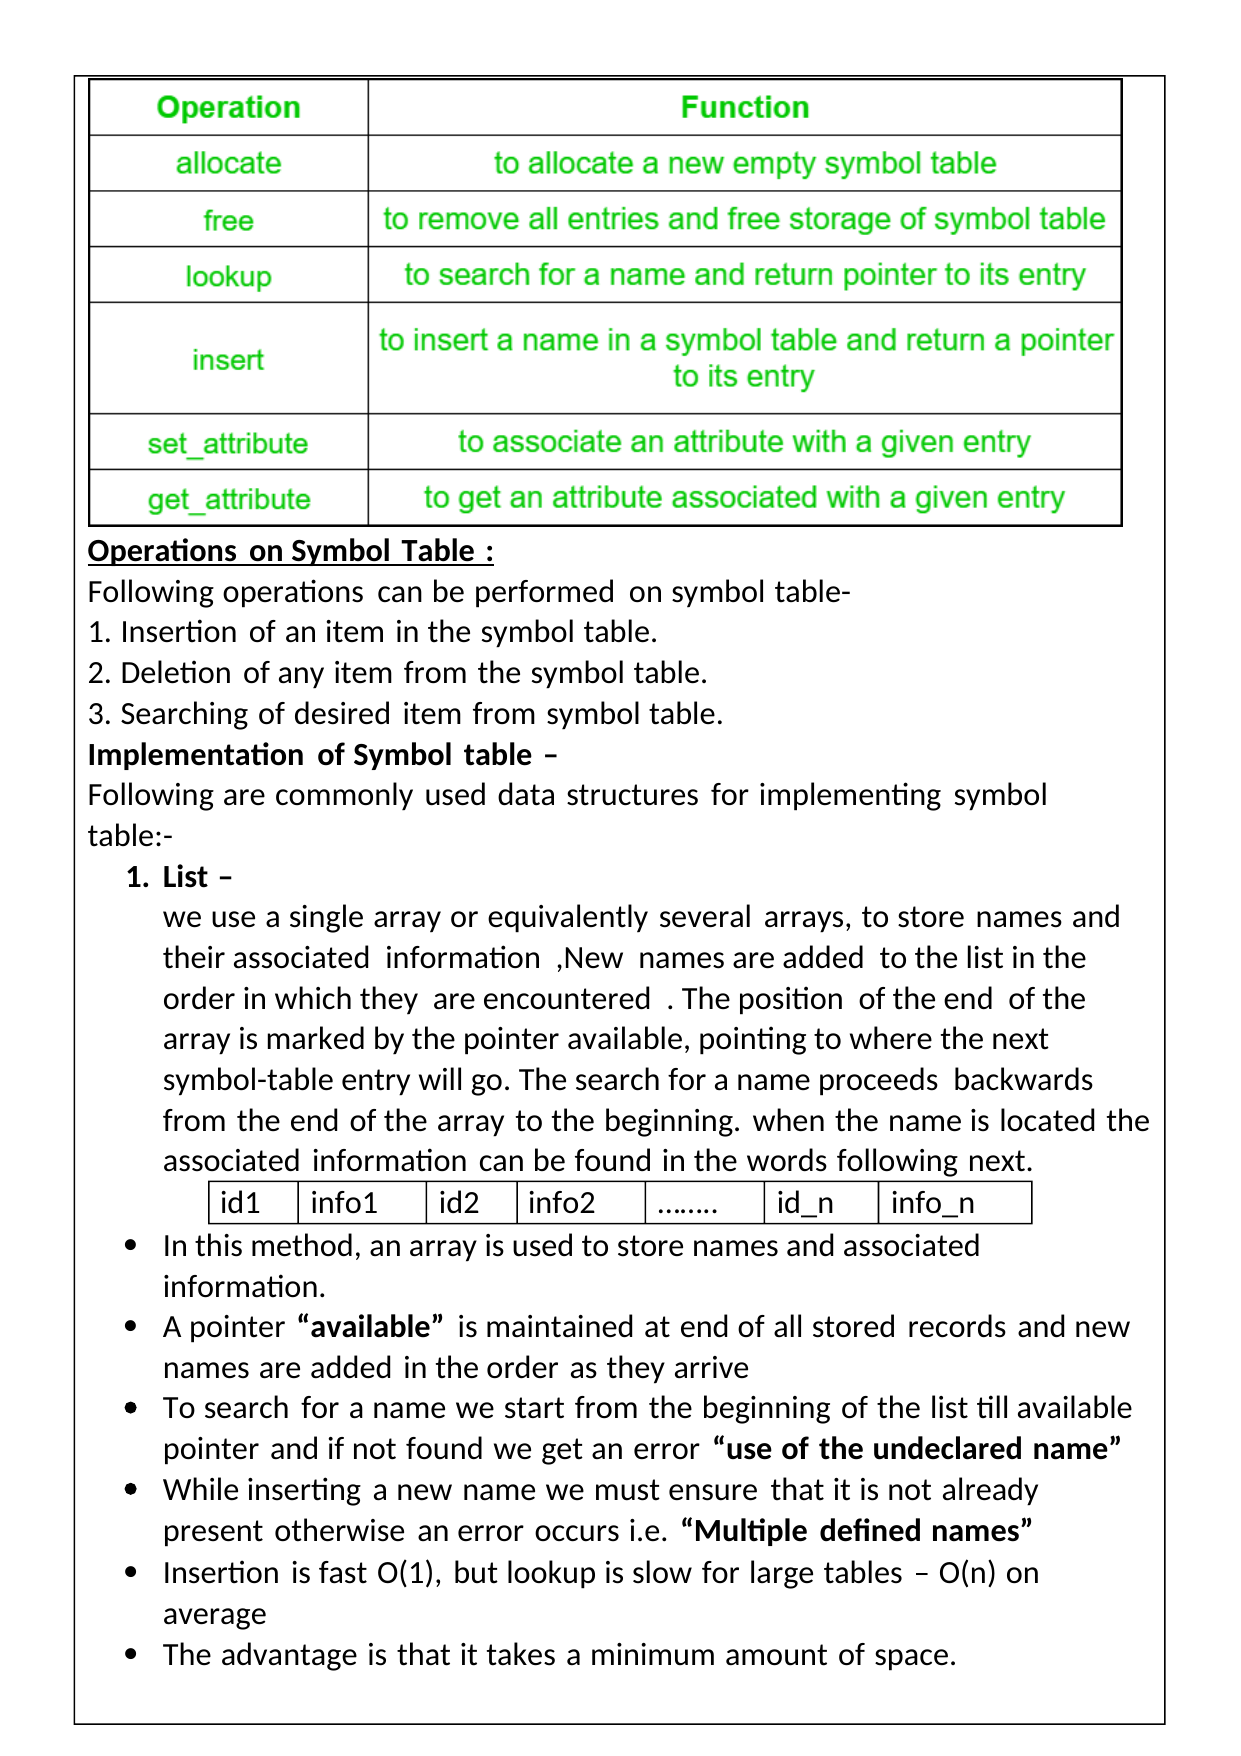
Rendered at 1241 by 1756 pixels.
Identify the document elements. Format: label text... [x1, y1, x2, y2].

list Insertion of an item in the symbol table. [87, 611, 1180, 651]
table_header info1 [299, 1182, 427, 1224]
list Deletion of any item from the symbol table. [87, 652, 1180, 692]
list Insertion is fast O(1), but lookup is slow for large tables – O(n) on [125, 1552, 1180, 1592]
text average [163, 1593, 1180, 1632]
picture [90, 79, 1121, 526]
table_header …….. [646, 1182, 765, 1224]
table_header id2 [427, 1182, 518, 1224]
text we use a single array or equivalently several arrays, to store names and their associated information ,New names are added to the list in the order in which they are encountered . The position of the end of the array is marked by the pointer available, pointing to where the next symbol-table entry will go. The search for a name proceeds backwards from the end of the array to the beginning. when the name is located the associated information can be found in the words following next. [163, 896, 1153, 1180]
list A pointer “available” is maintained at end of all stored records and new names are added in the order as they arrive [125, 1306, 1134, 1386]
list Searching of desired item from symbol table. [87, 693, 1180, 732]
table_header info2 [518, 1182, 646, 1224]
text Following operations can be performed on symbol table- [87, 571, 1180, 610]
list The advantage is that it takes a minimum amount of space. [125, 1633, 1180, 1673]
table_header id_n [765, 1182, 879, 1224]
subtitle List – [125, 856, 1180, 895]
text Operations on Symbol Table : [87, 530, 1180, 569]
list While inserting a new name we must ensure that it is not already present otherwise an error occurs i.e. “Multiple defined names” [125, 1469, 1042, 1550]
list In this method, an array is used to store names and associated information. [125, 1225, 1004, 1305]
table_header info_n [879, 1182, 1032, 1224]
table_header id1 [210, 1182, 299, 1224]
text Following are commonly used data structures for implementing symbol table:- [87, 774, 1052, 854]
list To search for a name we start from the beginning of the list till available pointer and if not found we get an error “use of the undeclared name” [125, 1387, 1136, 1467]
subtitle Implementation of Symbol table – [87, 733, 1180, 773]
